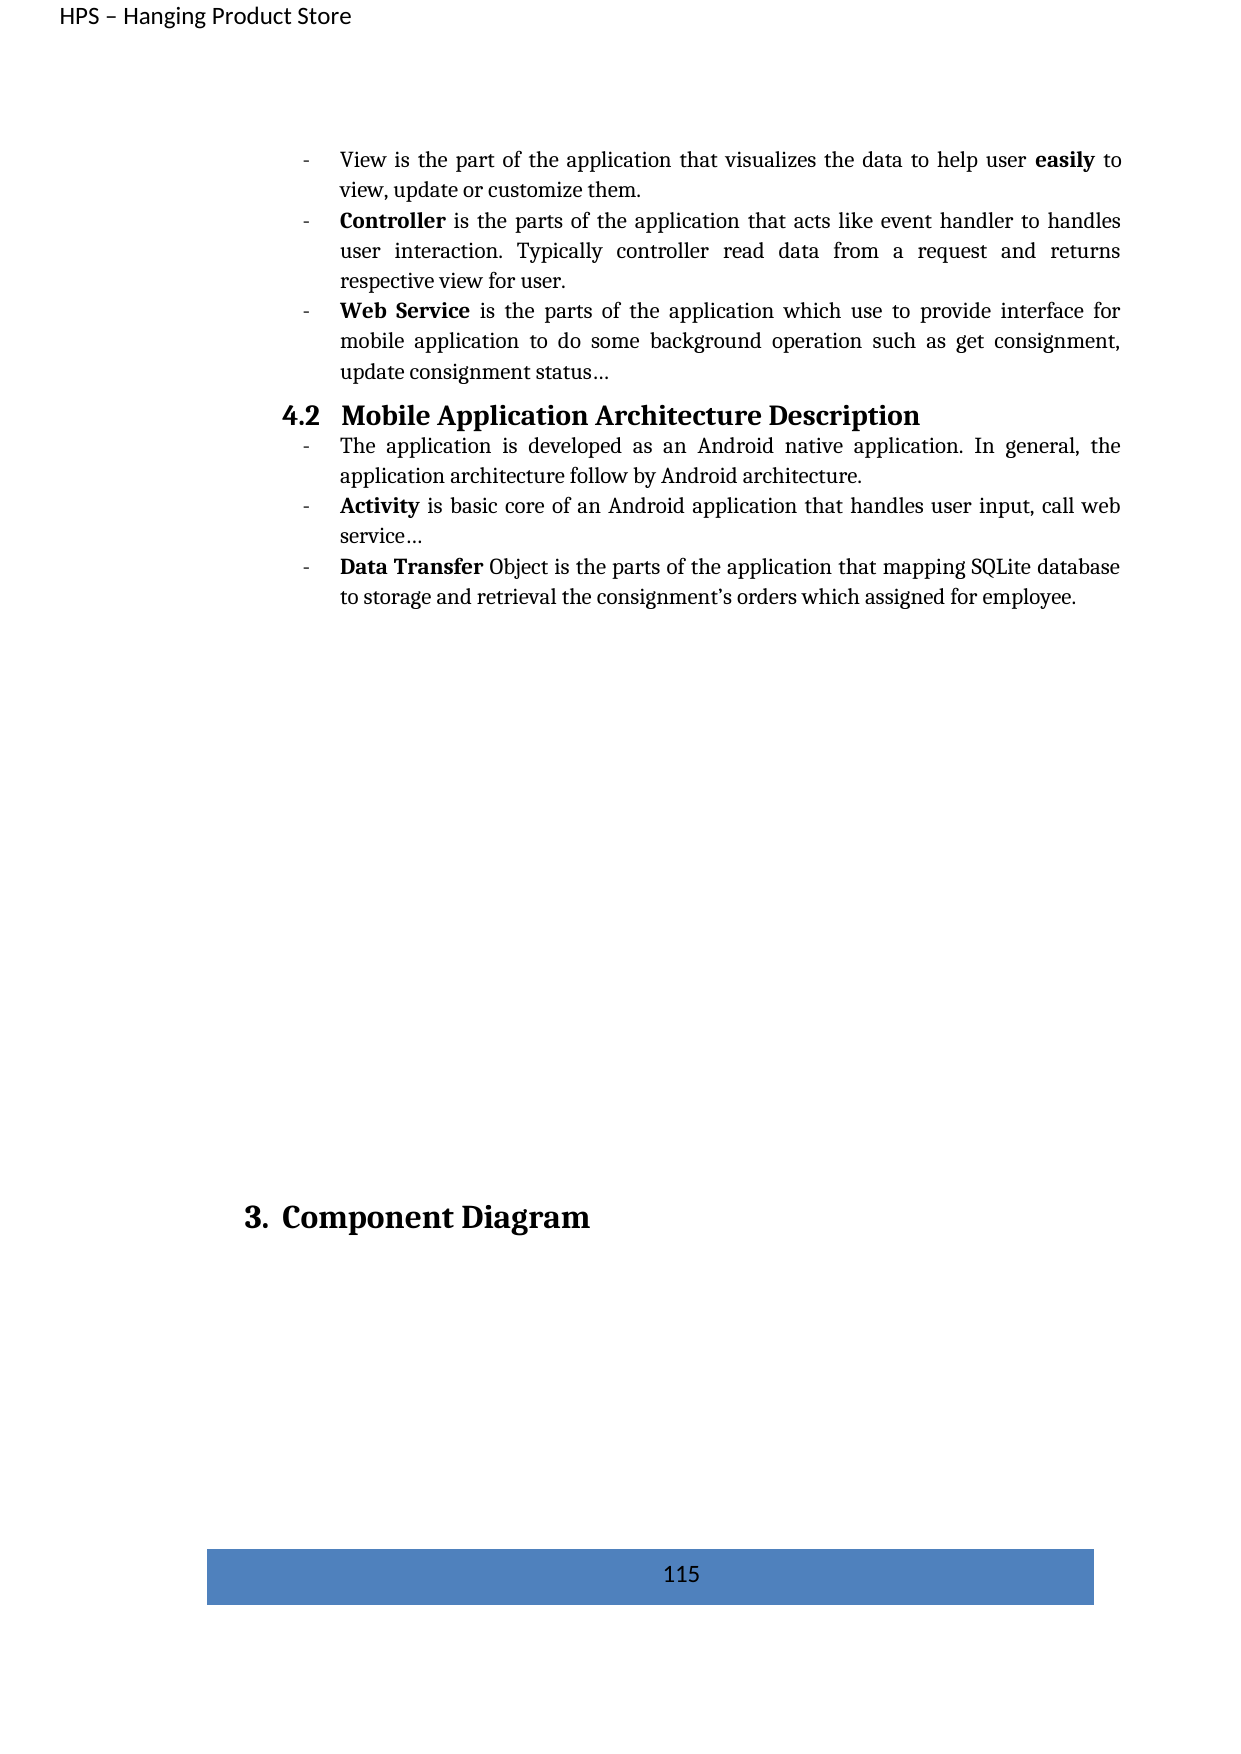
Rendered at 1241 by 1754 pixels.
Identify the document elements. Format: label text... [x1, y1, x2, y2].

list Controller is the parts of the application that acts like event handler to handles user interaction. Typically controller read data from a request and returns respective view for user. [302, 207, 1122, 294]
list View is the part of the application that visualizes the data to help user easily to view, update or customize them. [302, 147, 1122, 203]
list The application is developed as an Android native application. In general, the application architecture follow by Android architecture. [302, 433, 1122, 489]
list Web Service is the parts of the application which use to provide interface for mobile application to do some background operation such as get consignment, update consignment status… [302, 298, 1122, 385]
list Activity is basic core of an Android application that handles user input, call web service… [302, 493, 1122, 549]
subtitle Mobile Application Architecture Description [282, 399, 1122, 433]
subtitle Component Diagram [244, 1198, 1122, 1237]
list Data Transfer Object is the parts of the application that mapping SQLite database to storage and retrieval the consignment’s orders which assigned for employee. [302, 553, 1122, 610]
